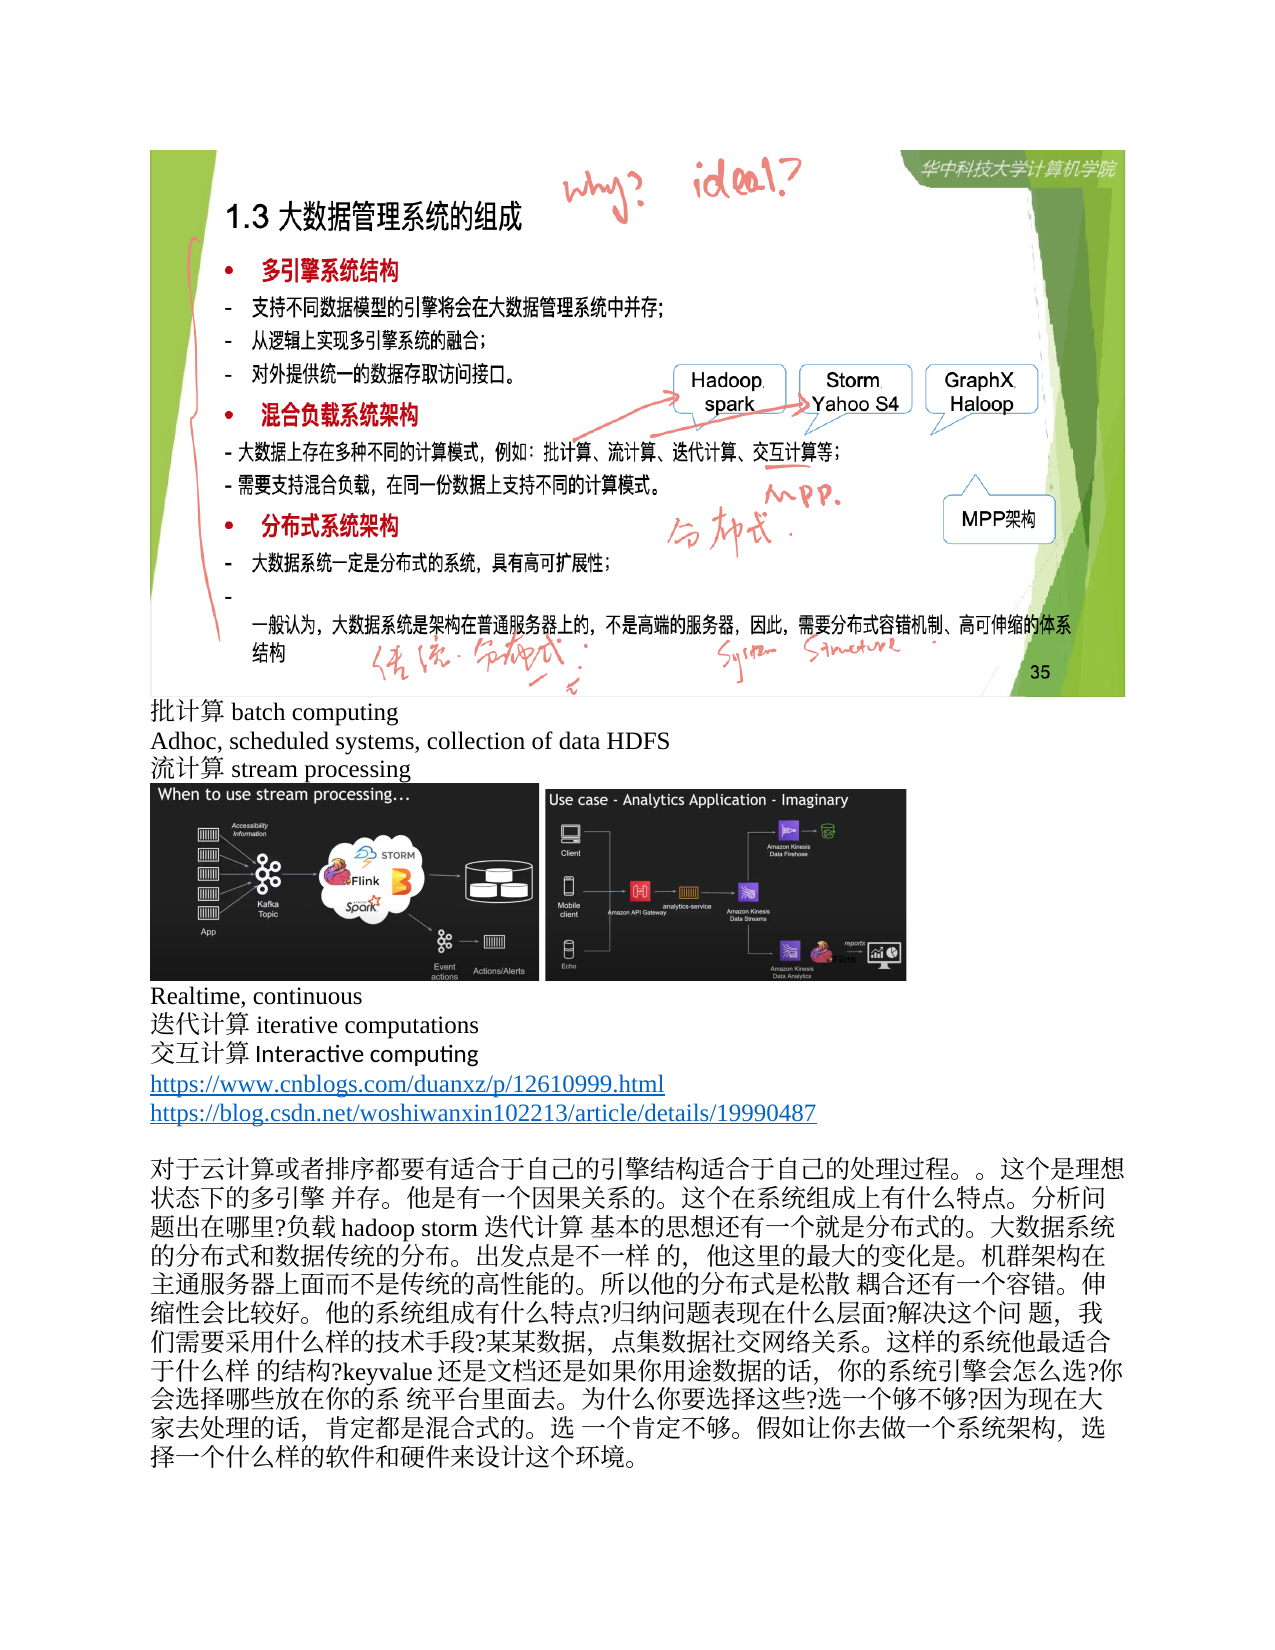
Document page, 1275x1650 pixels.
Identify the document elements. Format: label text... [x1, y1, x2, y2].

text 交互计算Interactive computing [150, 1038, 1125, 1069]
text Realtime, continuous [150, 981, 1125, 1010]
text 流计算 stream processing [150, 754, 1125, 783]
text https://blog.csdn.net/woshiwanxin102213/article/details/19990487 [150, 1098, 1125, 1127]
text 迭代计算 iterative computations [150, 1010, 1125, 1038]
picture [150, 150, 1125, 697]
text 批计算 batch computing [150, 697, 1125, 726]
text 对于云计算或者排序都要有适合于自己的引擎结构适合于自己的处理过程。。这个是理想状态下的多引擎 并存。他是有一个因果关系的。这个在系统组成上有什么特点。分析问题出在哪里?负载hadoop storm 迭代计算 基本的思想还有一个就是分布式的。大数据系统的分布式和数据传统的分布。出发点是不一样 的，他这里的最大的变化是。机群架构在主通服务器上面而不是传统的高性能的。所以他的分布式是松散 耦合还有一个容错。伸缩性会比较好。他的系统组成有什么特点?归纳问题表现在什么层面?解决这个问 题，我们需要采用什么样的技术手段?某某数据，点集数据社交网络关系。这样的系统他最适合于什么样 的结构?keyvalue还是文档还是如果你用途数据的话，你的系统引擎会怎么选?你会选择哪些放在你的系 统平台里面去。为什么你要选择这些?选一个够不够?因为现在大家去处理的话，肯定都是混合式的。选 一个肯定不够。假如让你去做一个系统架构，选择一个什么样的软件和硬件来设计这个环境。 [150, 1155, 1125, 1472]
text https://www.cnblogs.com/duanxz/p/12610999.html [150, 1069, 1125, 1098]
picture [545, 789, 907, 981]
text Adhoc, scheduled systems, collection of data HDFS [150, 726, 1125, 754]
picture [150, 783, 540, 981]
